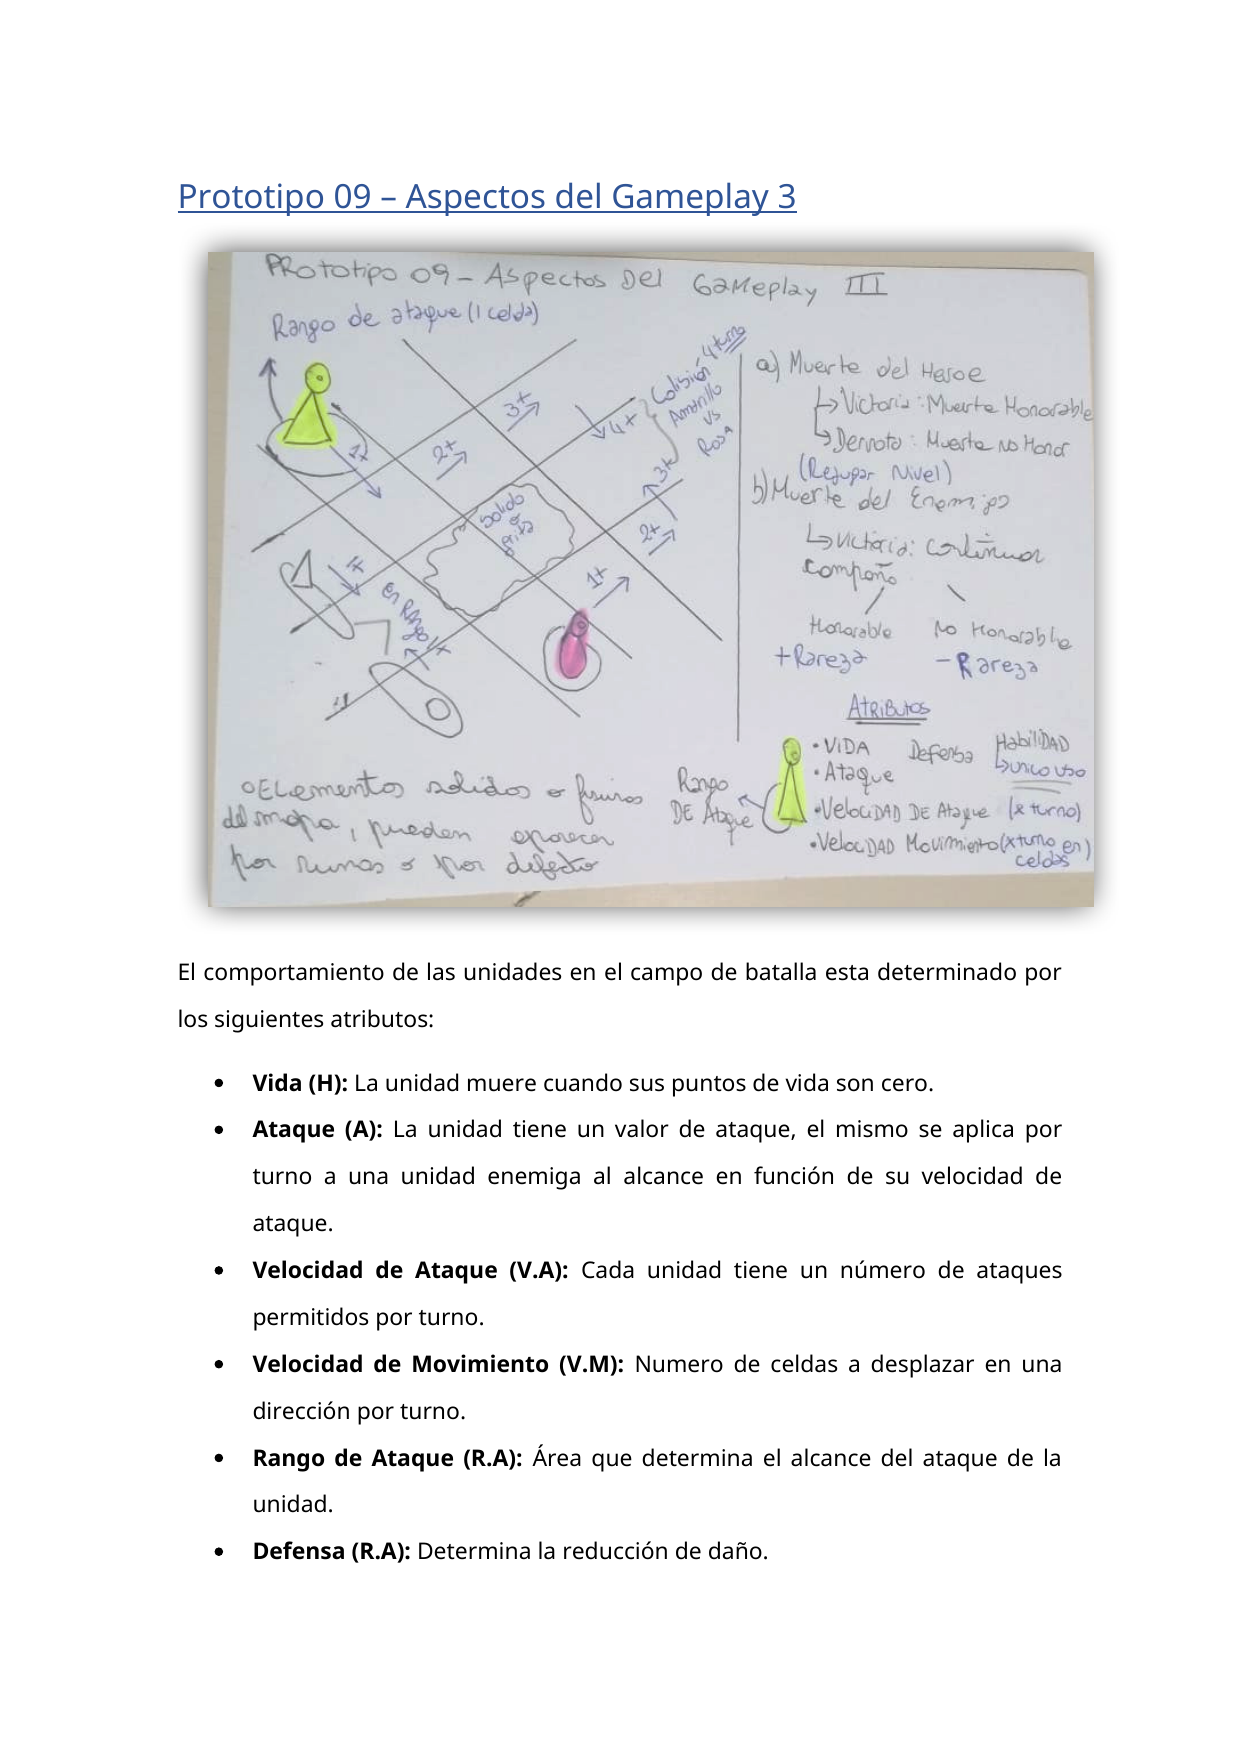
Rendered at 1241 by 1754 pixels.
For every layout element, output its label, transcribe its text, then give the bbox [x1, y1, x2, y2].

list Vida (H): La unidad muere cuando sus puntos de vida son cero. [215, 1067, 1063, 1098]
list Velocidad de Ataque (V.A): Cada unidad tiene un número de ataques permitidos por turno. [215, 1254, 1063, 1332]
subtitle Prototipo 09 – Aspectos del Gameplay 3 [177, 173, 1063, 218]
list Velocidad de Movimiento (V.M): Numero de celdas a desplazar en una dirección por turno. [215, 1348, 1063, 1426]
picture [208, 252, 1094, 907]
list Rango de Ataque (R.A): Área que determina el alcance del ataque de la unidad. [215, 1442, 1063, 1520]
list Ataque (A): La unidad tiene un valor de ataque, el mismo se aplica por turno a una unidad enemiga al alcance en función de su velocidad de ataque. [215, 1113, 1063, 1238]
text El comportamiento de las unidades en el campo de batalla esta determinado por los siguientes atributos: [177, 956, 1063, 1034]
list Defensa (R.A): Determina la reducción de daño. [215, 1535, 1063, 1567]
